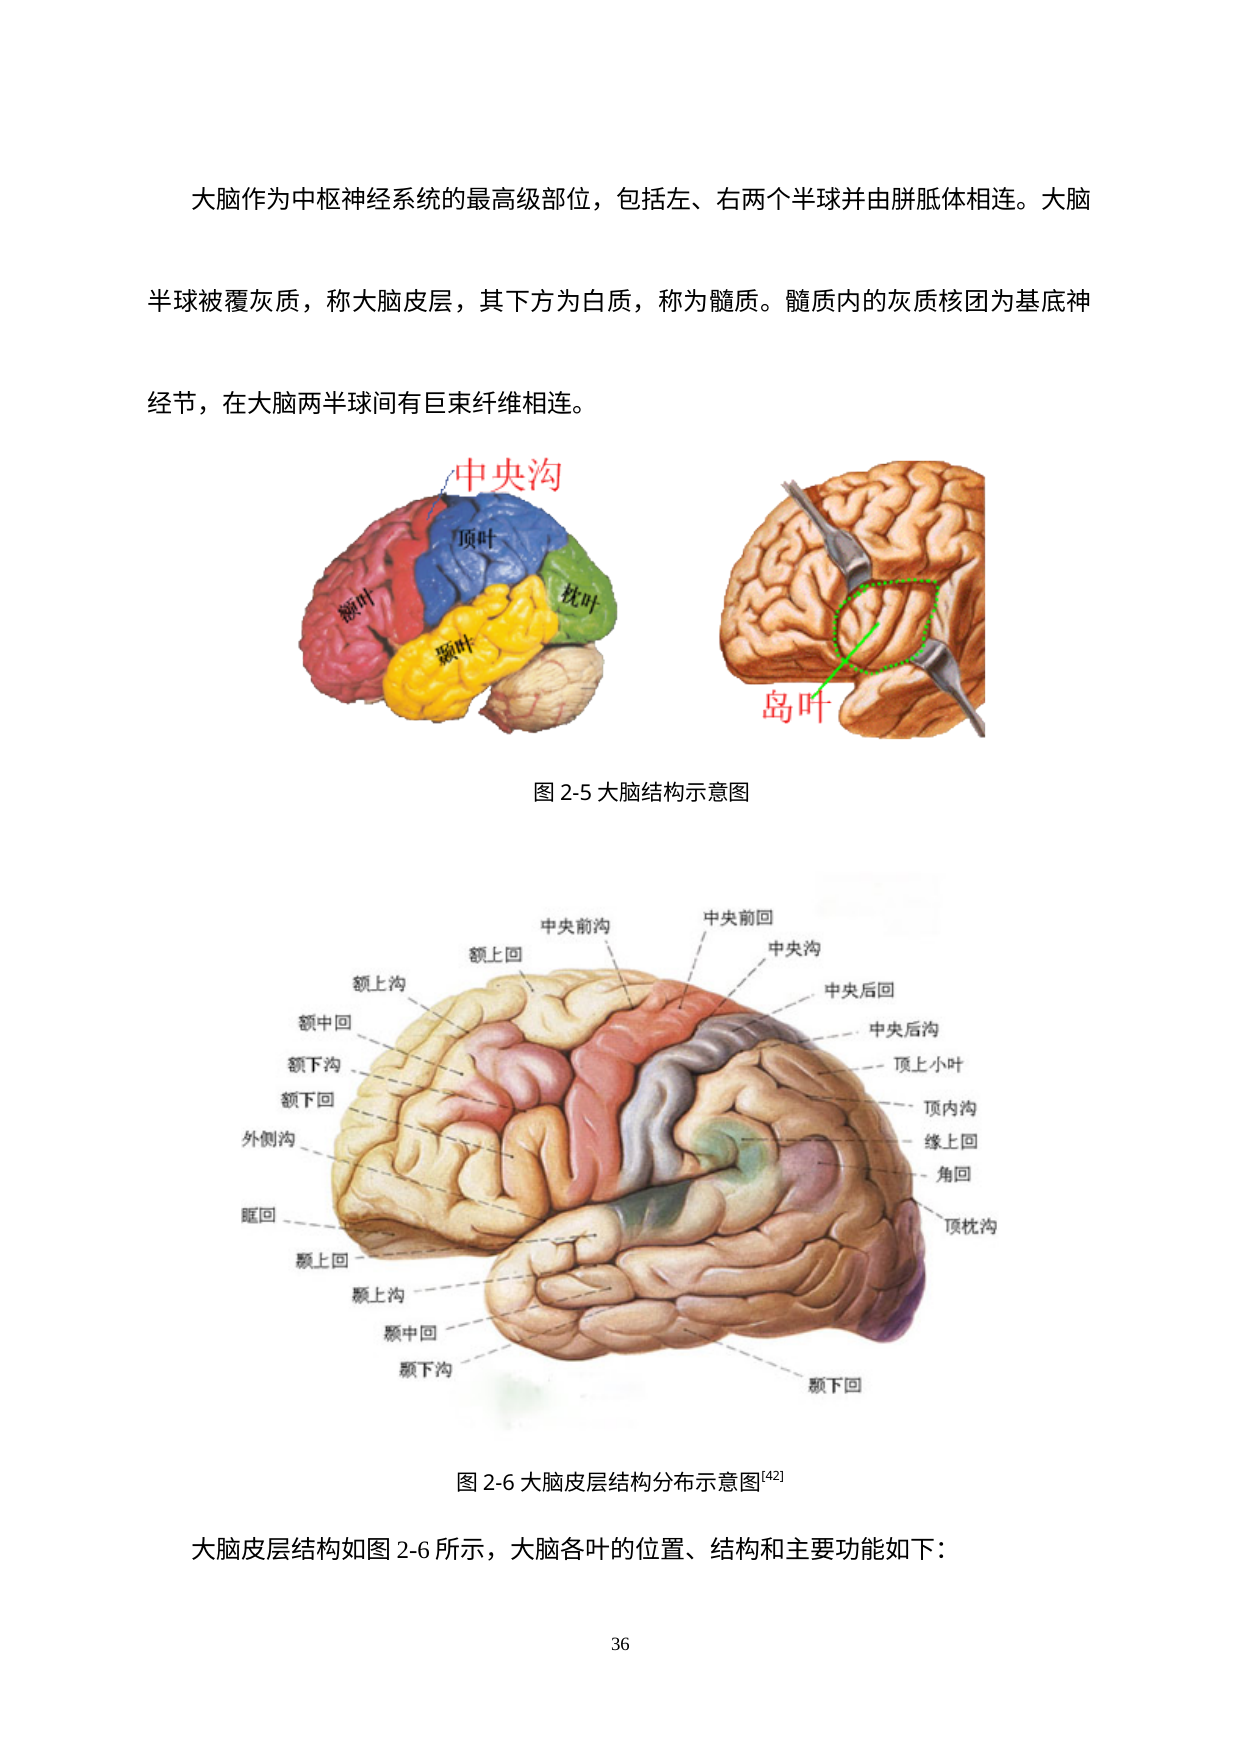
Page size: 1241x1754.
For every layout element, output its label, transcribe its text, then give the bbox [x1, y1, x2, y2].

text 图2-5 大脑结构示意图 [148, 774, 1092, 808]
text 图2-6 大脑皮层结构分布示意图[42] [148, 1463, 1092, 1497]
text 大脑皮层结构如图2-6所示，大脑各叶的位置、结构和主要功能如下： [148, 1513, 1092, 1581]
picture [241, 871, 1000, 1441]
text 大脑作为中枢神经系统的最高级部位，包括左、右两个半球并由胼胝体相连。大脑半球被覆灰质，称大脑皮层，其下方为白质，称为髓质。髓质内的灰质核团为基底神经节，在大脑两半球间有巨束纤维相连。 [148, 164, 1092, 436]
picture [289, 453, 995, 749]
